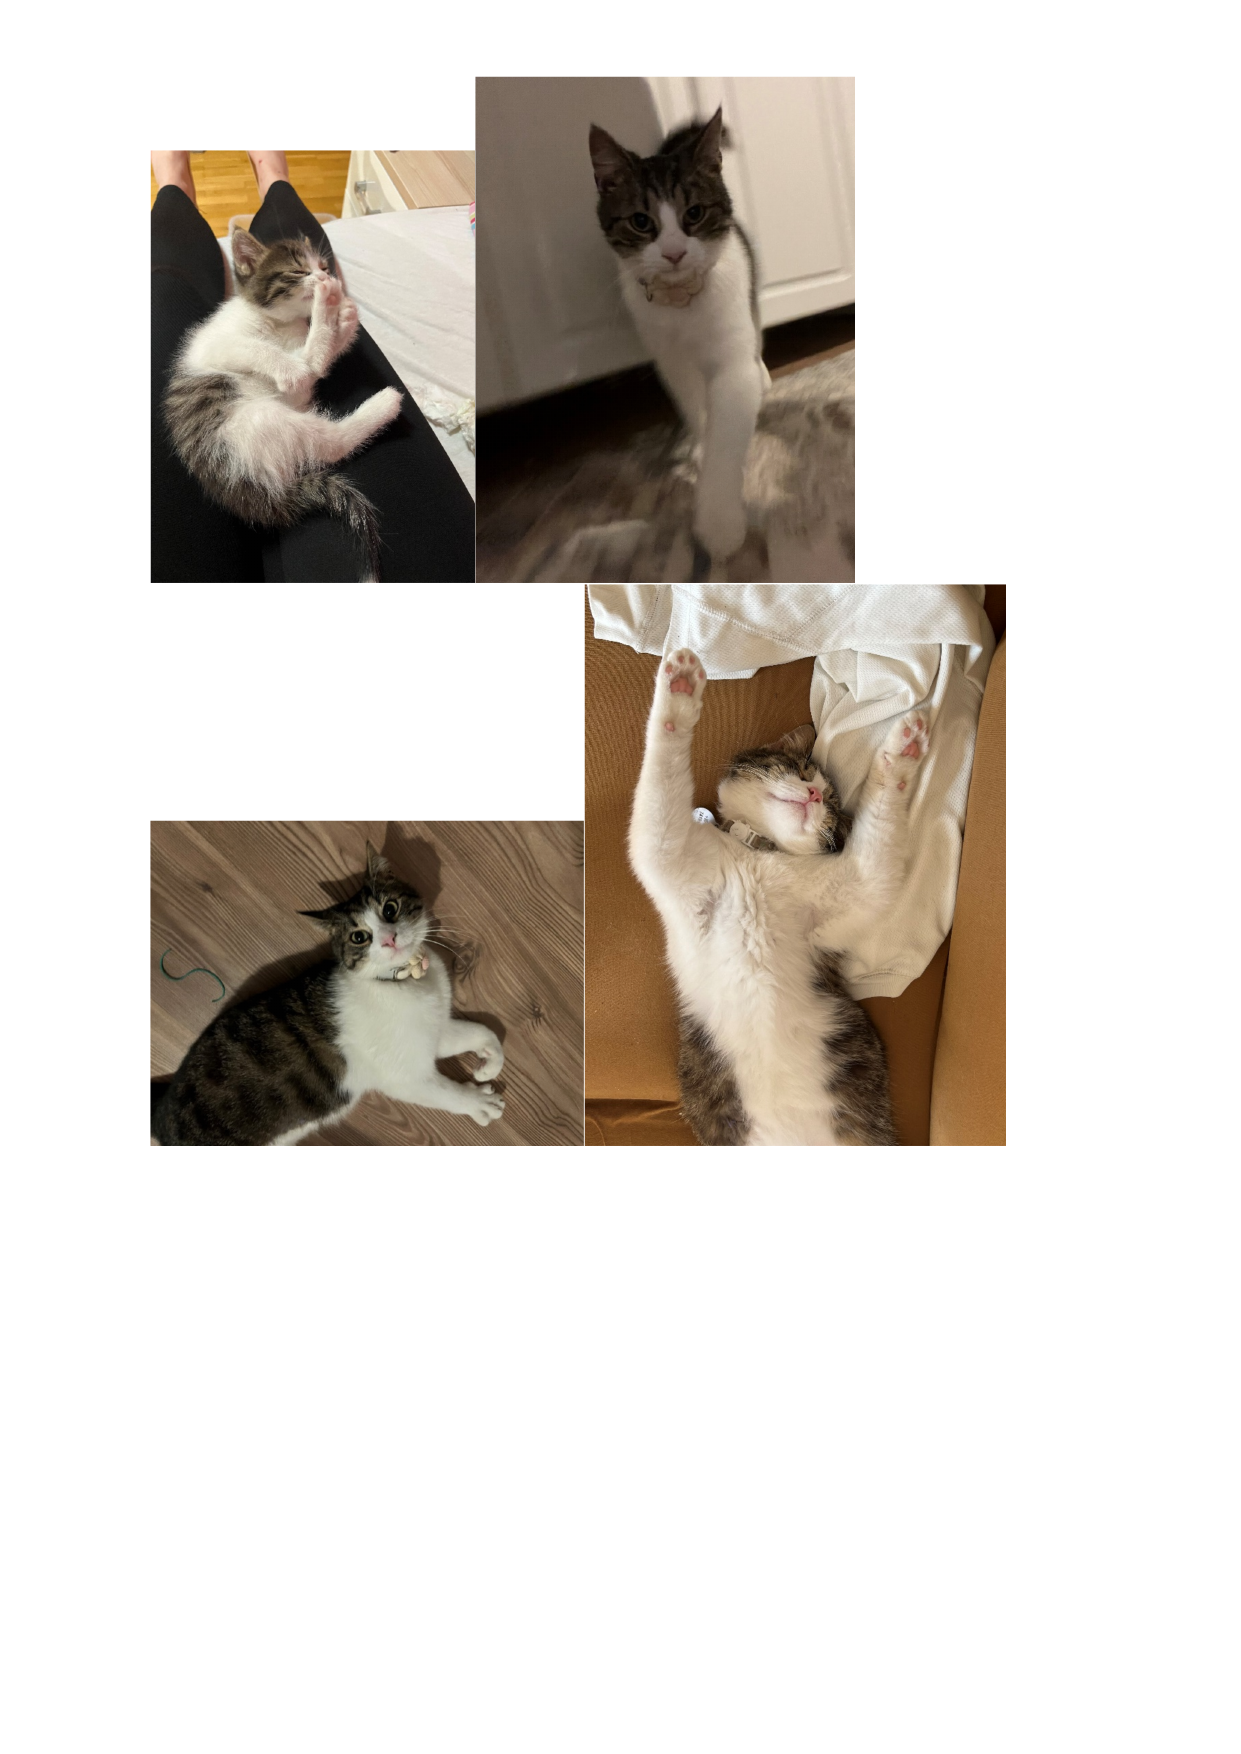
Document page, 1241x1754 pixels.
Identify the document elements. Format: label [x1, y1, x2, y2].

picture [151, 821, 583, 1146]
picture [476, 77, 855, 582]
picture [151, 151, 475, 582]
picture [585, 585, 1006, 1145]
